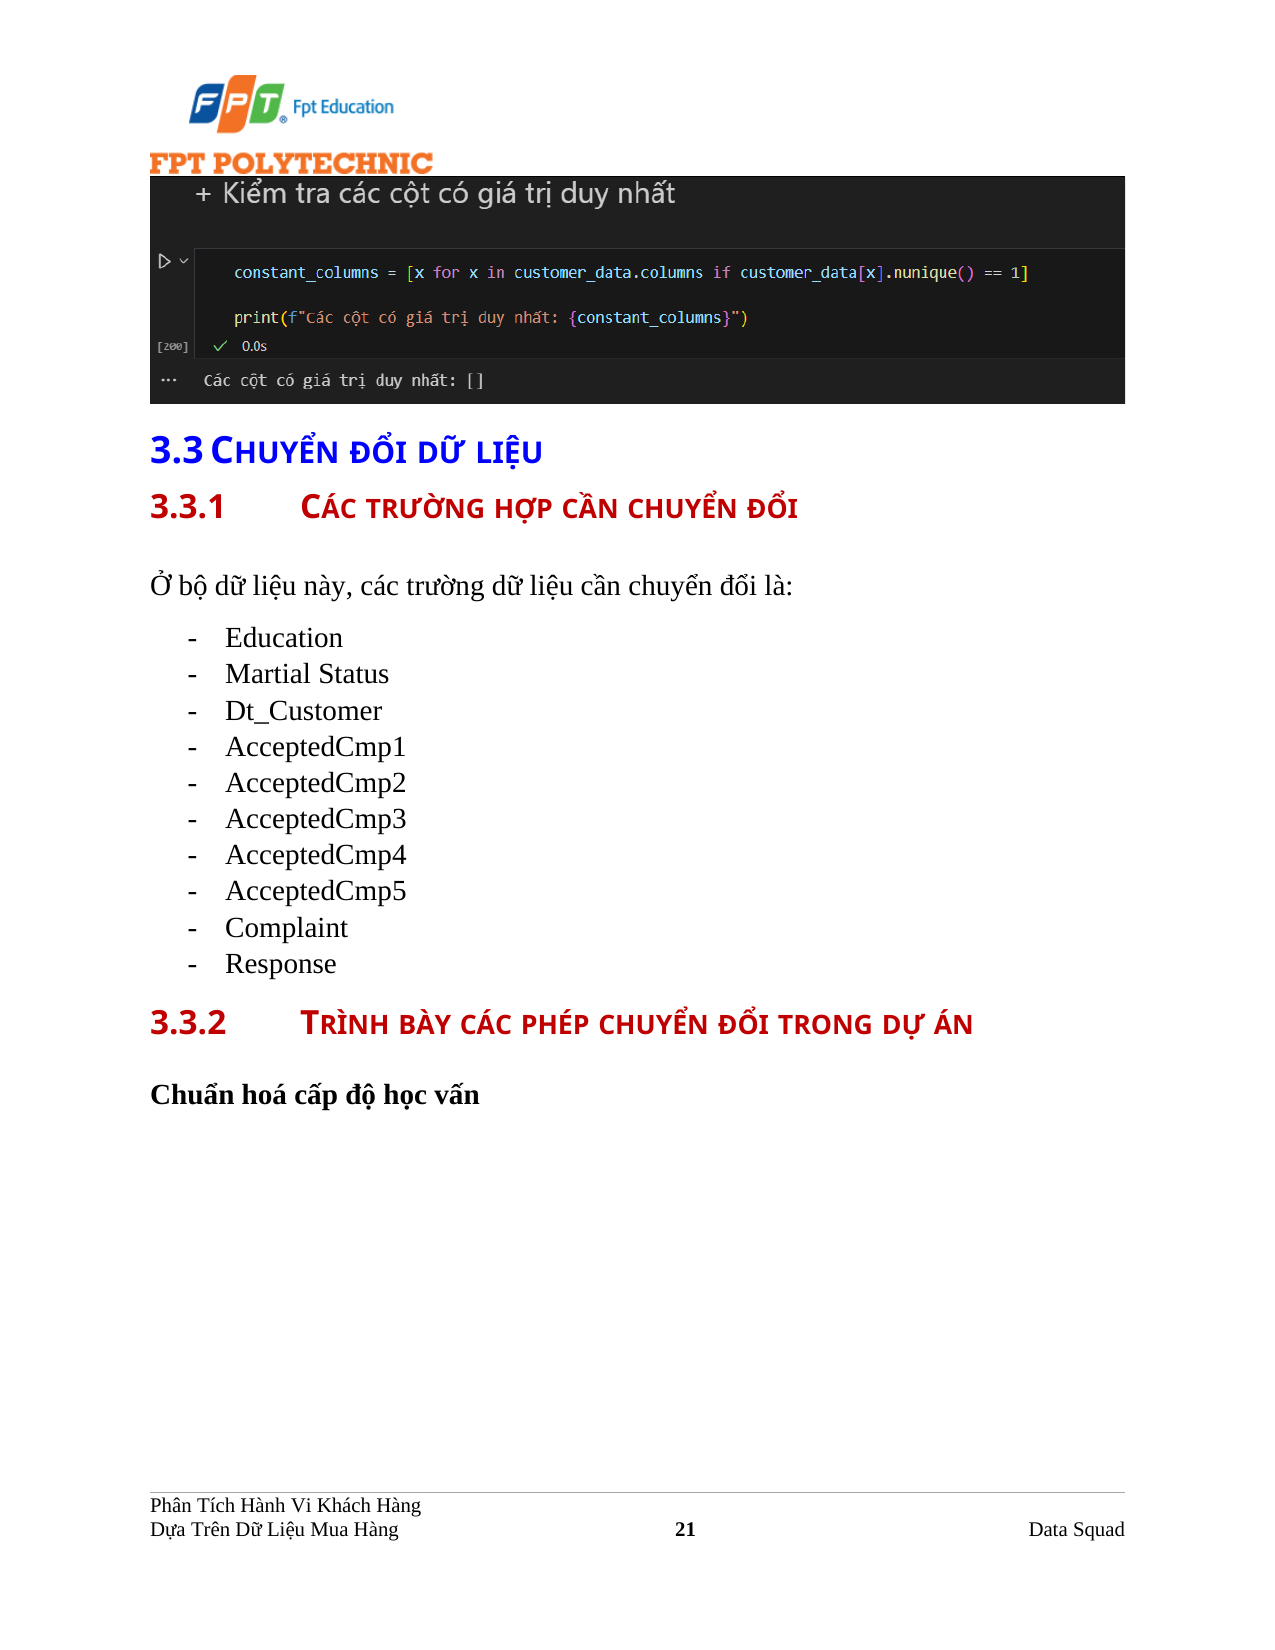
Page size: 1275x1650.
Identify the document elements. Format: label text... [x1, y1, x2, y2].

list AcceptedCmp3 [187, 801, 1125, 835]
list AcceptedCmp1 [187, 729, 1125, 762]
list Response [187, 946, 1125, 979]
list Dt_Customer [187, 693, 1125, 726]
list Complaint [187, 910, 1125, 943]
list Martial Status [187, 657, 1125, 690]
list Education [187, 621, 1125, 654]
subtitle Trình bày các phép chuyển đổi trong dự án [150, 999, 1125, 1044]
picture [150, 75, 436, 174]
subtitle Chuyển đổi dữ liệu [150, 423, 1125, 474]
text Chuẩn hoá cấp độ học vấn [150, 1077, 1125, 1110]
list AcceptedCmp5 [187, 873, 1125, 907]
list AcceptedCmp4 [187, 837, 1125, 871]
subtitle Các trường hợp cần chuyển đổi [150, 483, 1125, 528]
picture [150, 177, 1125, 404]
list AcceptedCmp2 [187, 765, 1125, 799]
text Ở bộ dữ liệu này, các trường dữ liệu cần chuyển đổi là: [150, 532, 1125, 601]
